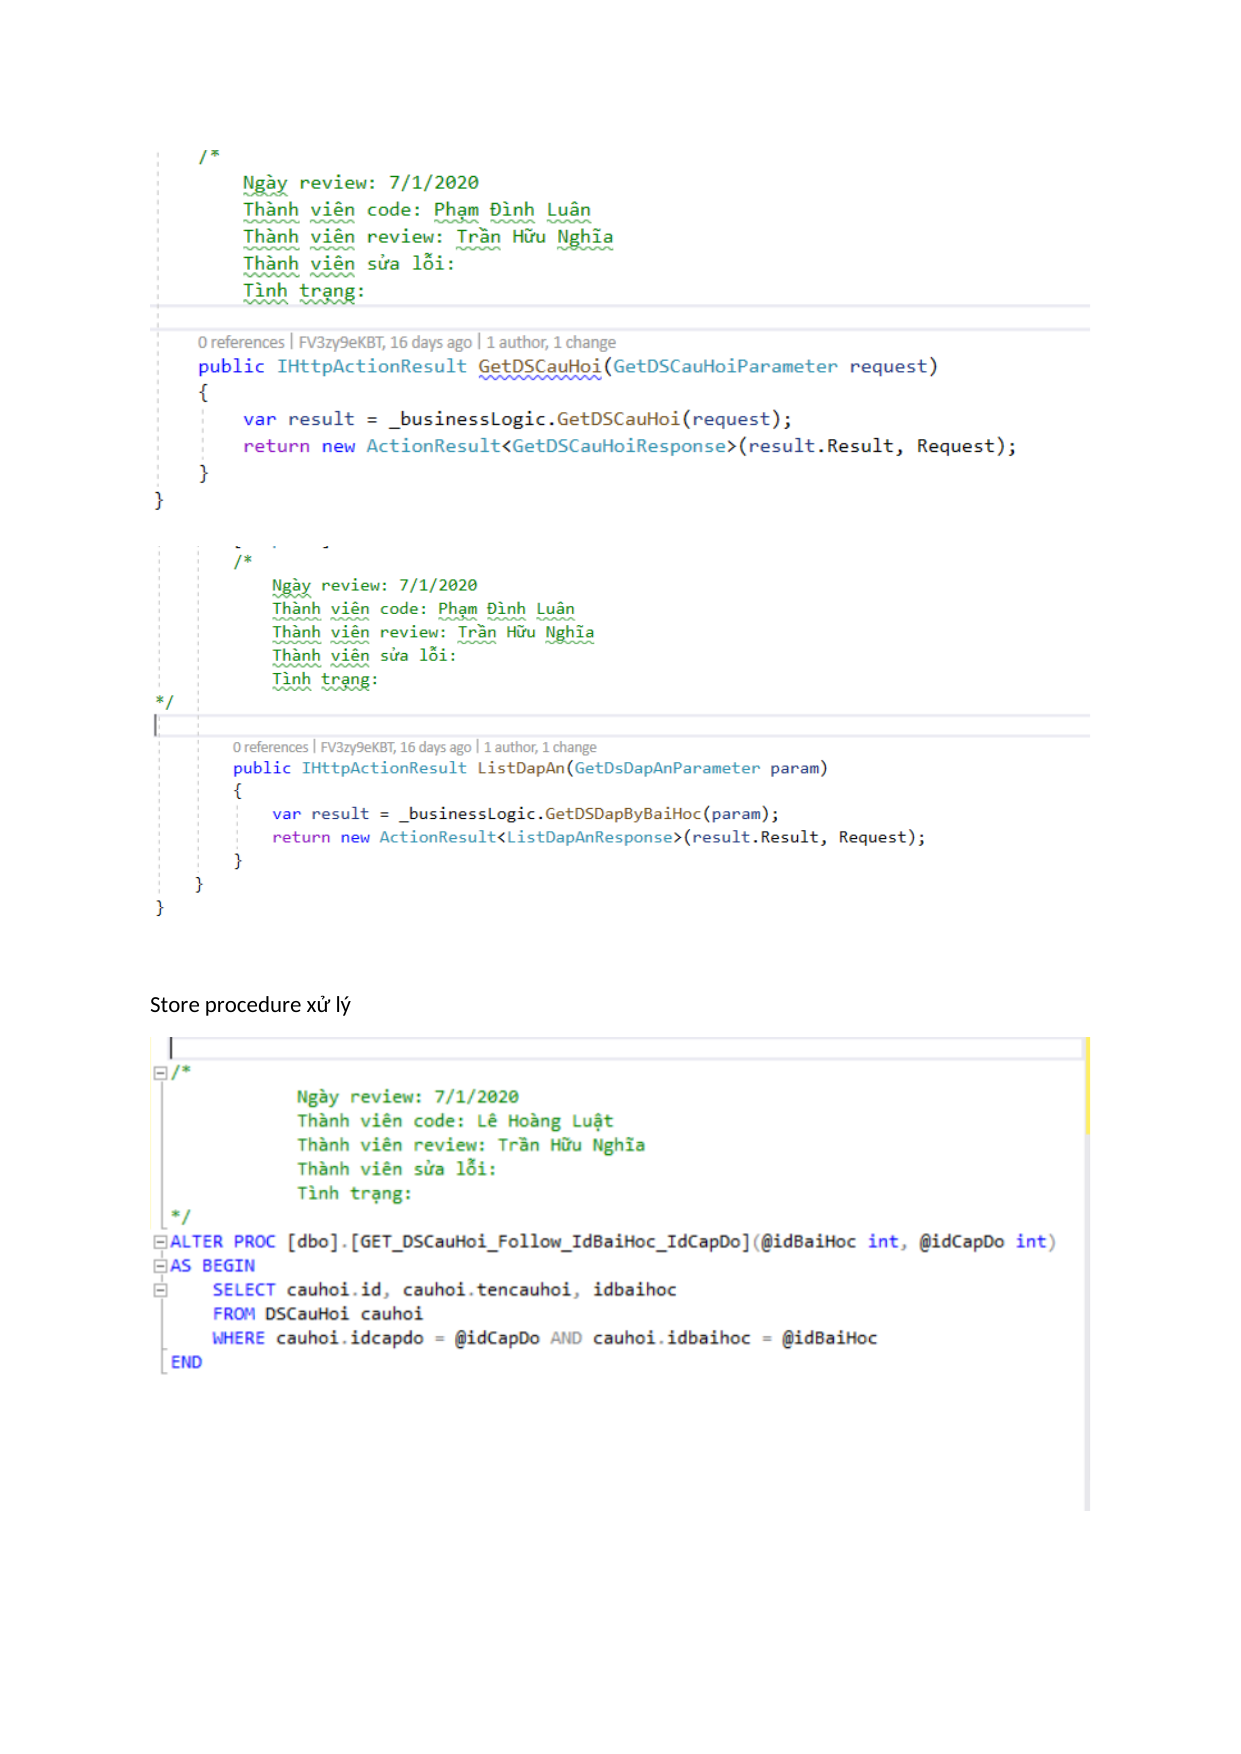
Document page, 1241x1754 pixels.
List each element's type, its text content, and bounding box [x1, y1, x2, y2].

picture [150, 1037, 1091, 1511]
picture [150, 150, 1091, 528]
picture [150, 546, 1091, 925]
text Store procedure xử lý [150, 990, 1090, 1018]
